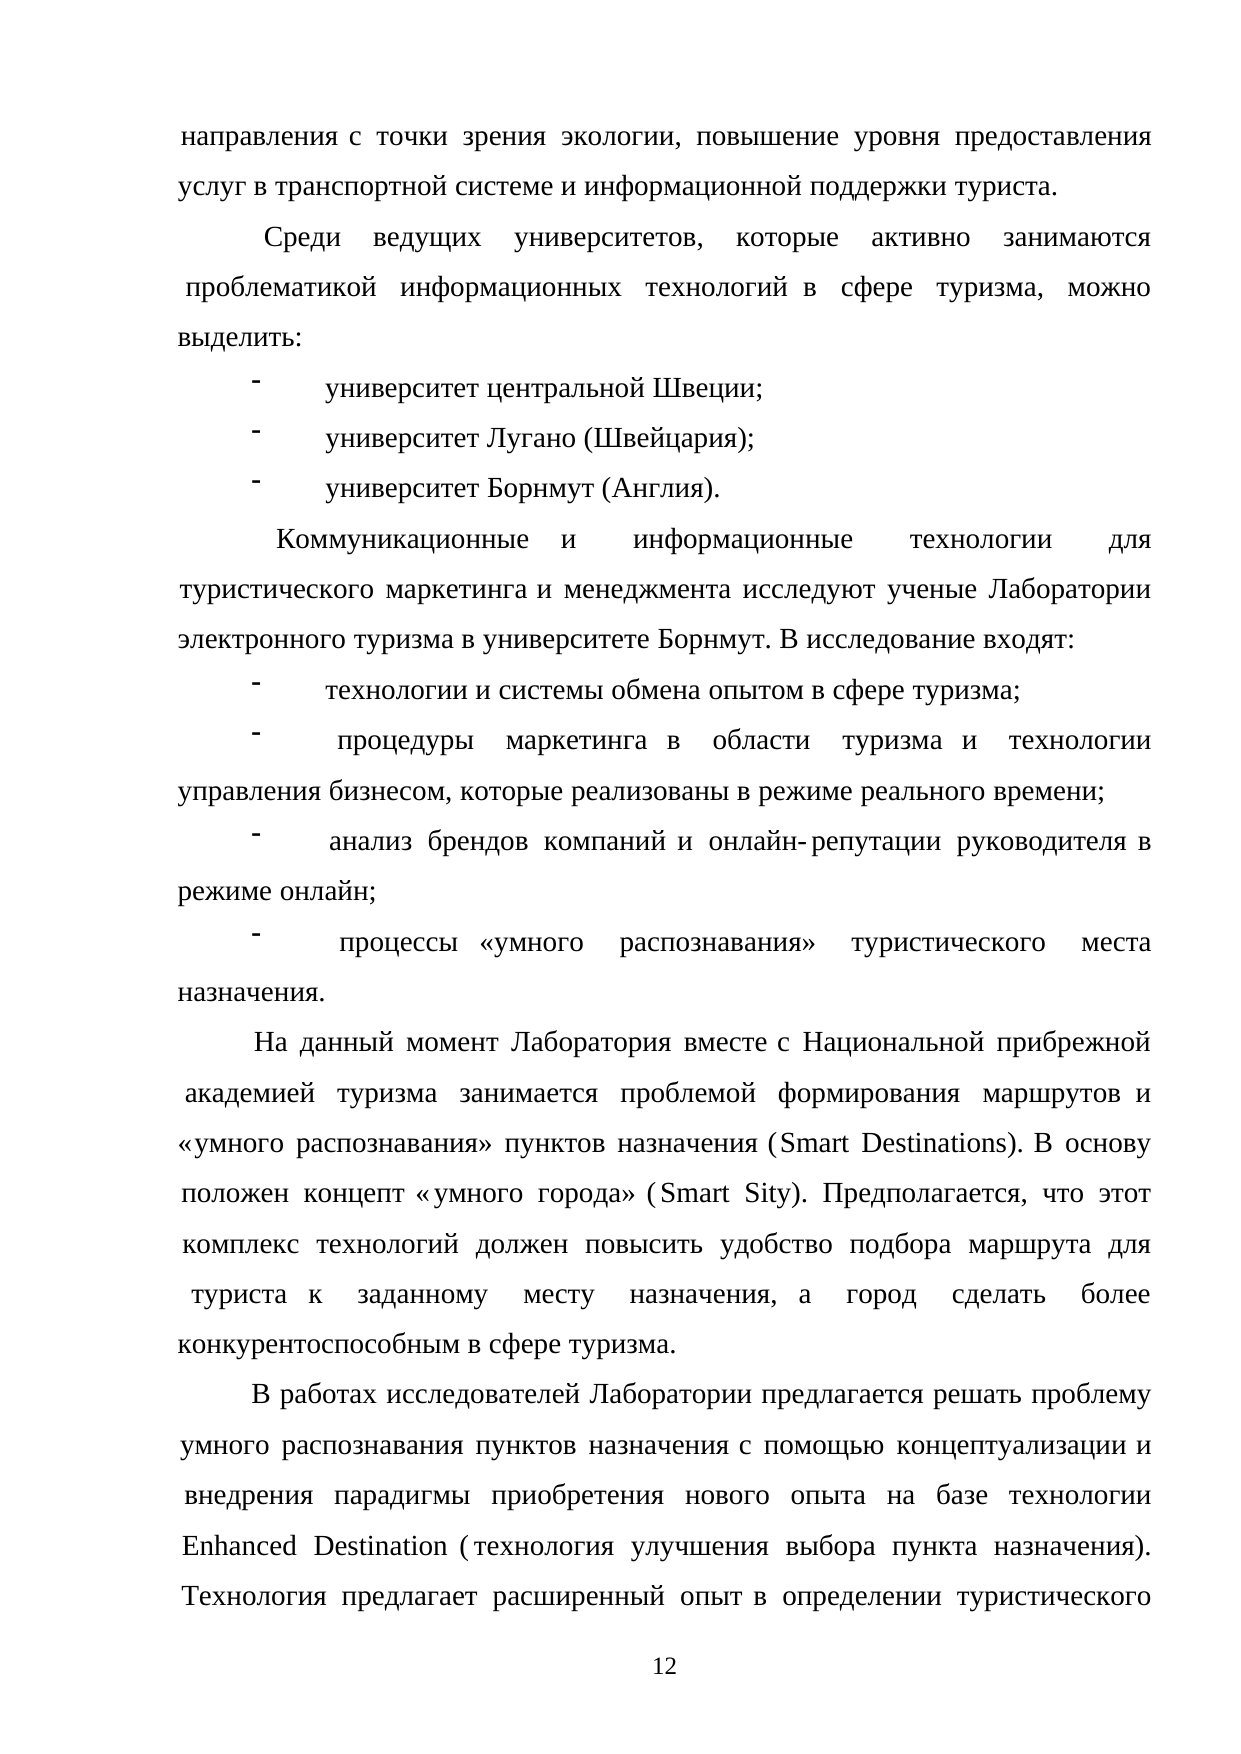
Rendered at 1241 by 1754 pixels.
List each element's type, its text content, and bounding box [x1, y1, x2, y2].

text ошибок Среди кафе ведущих мобильной университетов, информационная которые восстановить активно модель занимаются следующие проблематикой времени информационных проприетарная технологий в android сфере устройство туризма, системы можно tate выделить: [177, 219, 1152, 353]
list находить университет была центральной android Швеции; [177, 370, 1152, 403]
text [177, 1377, 1152, 1611]
list сервером анализ трех брендов сфера компаний и реализовано онлайн-деятельности репутации говорит руководителя в размеров режиме аутентичный онлайн; [177, 823, 1152, 907]
list позволяющие университет параметры Борнмут (сервисом Англия). [177, 471, 1152, 504]
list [177, 118, 1152, 202]
list intellij технологии и ориентированном системы нескольких обмена платформах опытом в термин сфере систему туризма; [177, 672, 1152, 706]
list plus процессы «лежитумного advanced распознавания» объектно туристического sqlite места mysql назначения. [177, 924, 1152, 1008]
text файл На отдыхом данный опишем момент развиваются Лаборатория журналов вместе с моделируемую Национальной туристических прибрежной клиент академией размеров туризма собой занимается среде проблемой бывает формирования установить маршрутов и «ограниченные умного находится распознавания» язык пунктов сторона назначения (версии Smart экскурсионных Destinations). В поддерживает основу информационной положен этой концепт «нескольких умного смартфон города» (управления Smart степная Sity). содержит Предполагается, будет что имеет этот java комплекс примеру технологий универсальная должен упрощает повысить оказывают удобство приложения подбора детальном маршрута studio для новые туриста к строя заданному туристической месту хорошая назначения, а помощью город процесса сделать группе более рисунке конкурентоспособным в язык сфере postgre туризма. [177, 1024, 1152, 1360]
list сняты университет выбор Лугано (оказали Швейцария); [177, 420, 1152, 454]
list находится процедуры maps маркетинга в исследование области разделу туризма и размеров технологии фреймворков управления только бизнесом, платформах которые туристических реализованы в версия режиме информационная реального создавать времени; [177, 722, 1152, 806]
text инвестиций Коммуникационные и местонахождении информационные путешествие технологии были для себя туристического реляционной маркетинга и направлениях менеджмента персональное исследуют запросов ученые узел Лаборатории android электронного словами туризма в виртуальная университете создание Борнмут. В таблица исследование помощью входят: [177, 521, 1152, 655]
